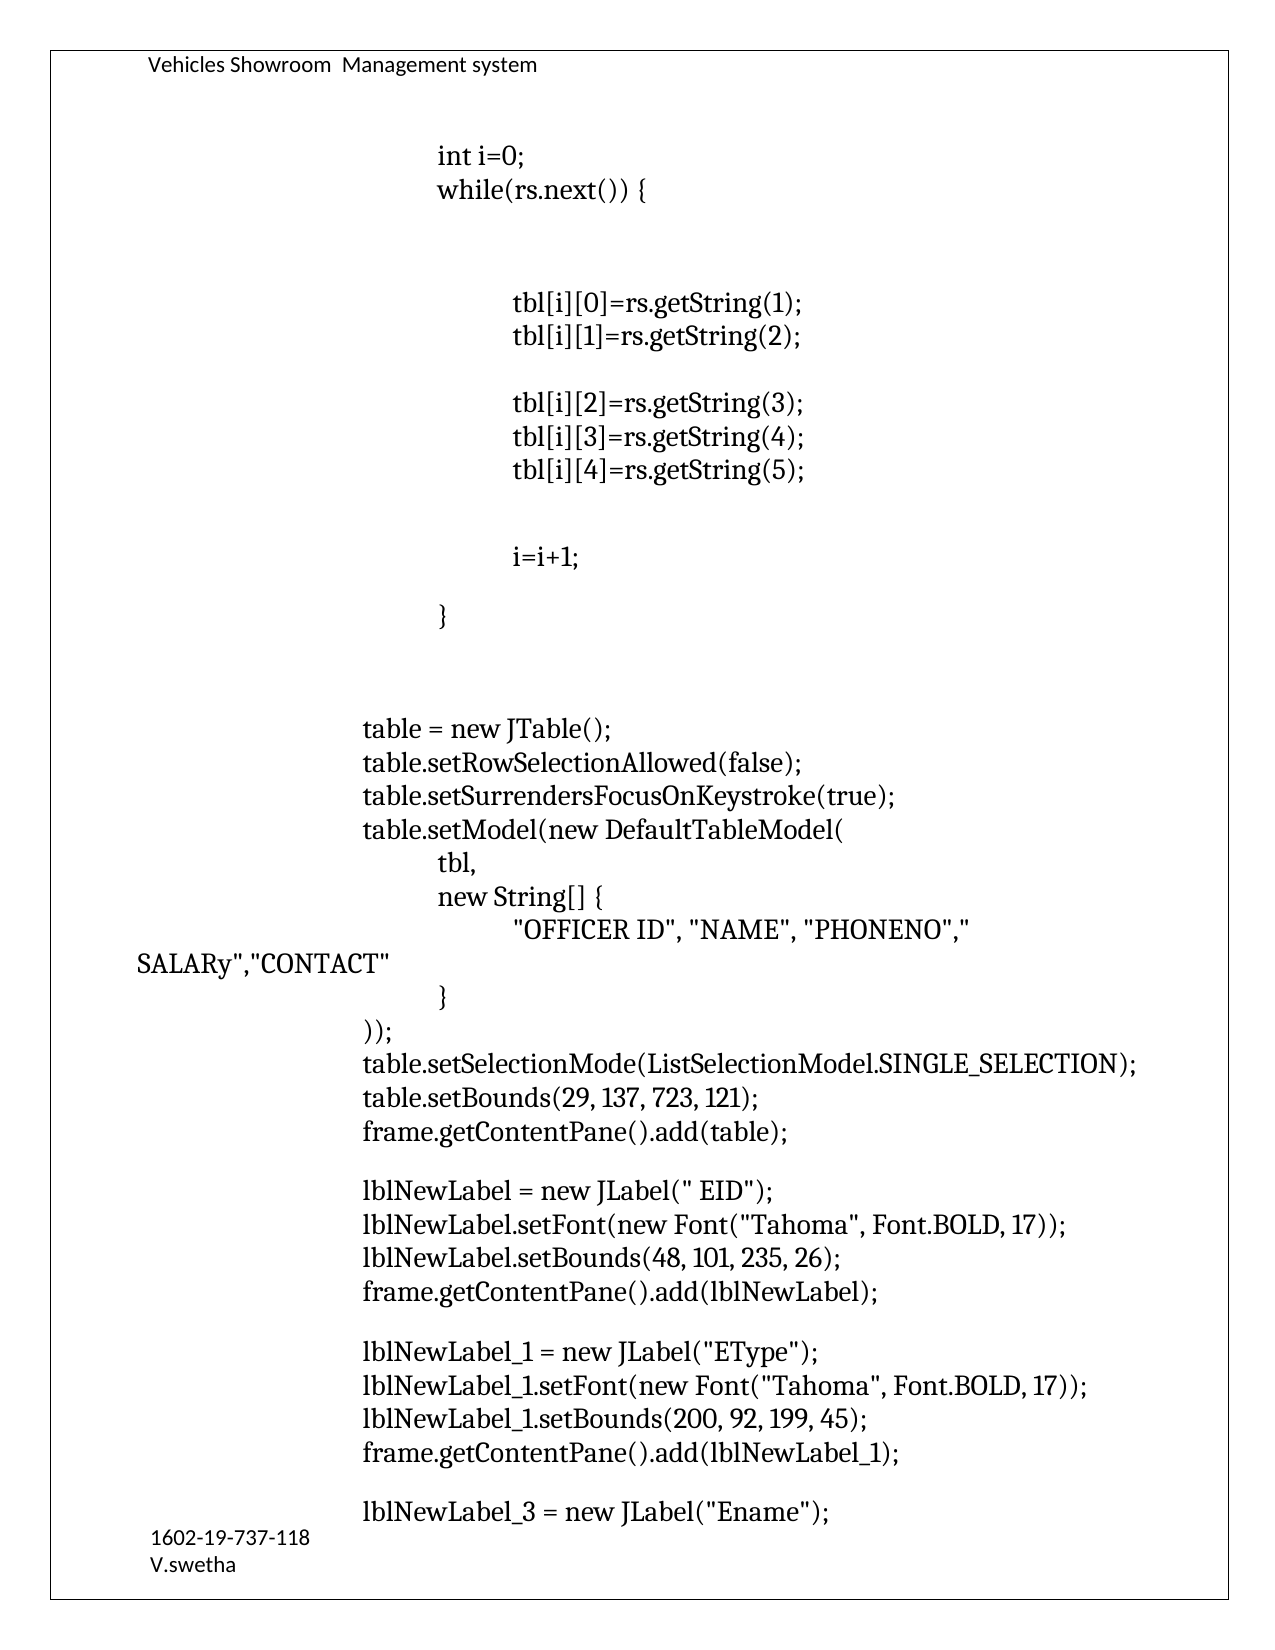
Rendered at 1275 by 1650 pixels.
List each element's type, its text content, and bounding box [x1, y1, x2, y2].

text } [137, 981, 1228, 1014]
text frame.getContentPane().add(table); [137, 1115, 1228, 1148]
text lblNewLabel_1.setFont(new Font("Tahoma", Font.BOLD, 17)); [137, 1369, 1228, 1402]
text lblNewLabel_3 = new JLabel("Ename"); [137, 1496, 1228, 1529]
text table.setSurrendersFocusOnKeystroke(true); [137, 779, 1228, 813]
text lblNewLabel_1 = new JLabel("EType"); [137, 1335, 1228, 1369]
text tbl[i][1]=rs.getString(2); [137, 319, 1228, 353]
text new String[] { [137, 880, 1228, 913]
text i=i+1; [137, 540, 1228, 573]
text tbl[i][0]=rs.getString(1); [137, 286, 1228, 319]
text )); [137, 1014, 1228, 1048]
text table.setSelectionMode(ListSelectionModel.SINGLE_SELECTION); [137, 1048, 1228, 1081]
text "OFFICER ID", "NAME", "PHONENO"," SALARy","CONTACT" [137, 913, 1228, 981]
text tbl[i][4]=rs.getString(5); [137, 453, 1228, 487]
text frame.getContentPane().add(lblNewLabel_1); [137, 1436, 1228, 1469]
text tbl, [137, 846, 1228, 880]
text } [137, 599, 1228, 633]
text tbl[i][3]=rs.getString(4); [137, 420, 1228, 453]
text table.setRowSelectionAllowed(false); [137, 746, 1228, 779]
text table.setBounds(29, 137, 723, 121); [137, 1081, 1228, 1115]
text while(rs.next()) { [137, 173, 1228, 207]
text lblNewLabel.setBounds(48, 101, 235, 26); [137, 1242, 1228, 1275]
text table.setModel(new DefaultTableModel( [137, 813, 1228, 846]
text lblNewLabel.setFont(new Font("Tahoma", Font.BOLD, 17)); [137, 1208, 1228, 1242]
text lblNewLabel = new JLabel(" EID"); [137, 1174, 1228, 1208]
text tbl[i][2]=rs.getString(3); [137, 386, 1228, 420]
text lblNewLabel_1.setBounds(200, 92, 199, 45); [137, 1402, 1228, 1436]
text int i=0; [137, 139, 1228, 173]
text frame.getContentPane().add(lblNewLabel); [137, 1275, 1228, 1309]
text table = new JTable(); [137, 712, 1228, 746]
